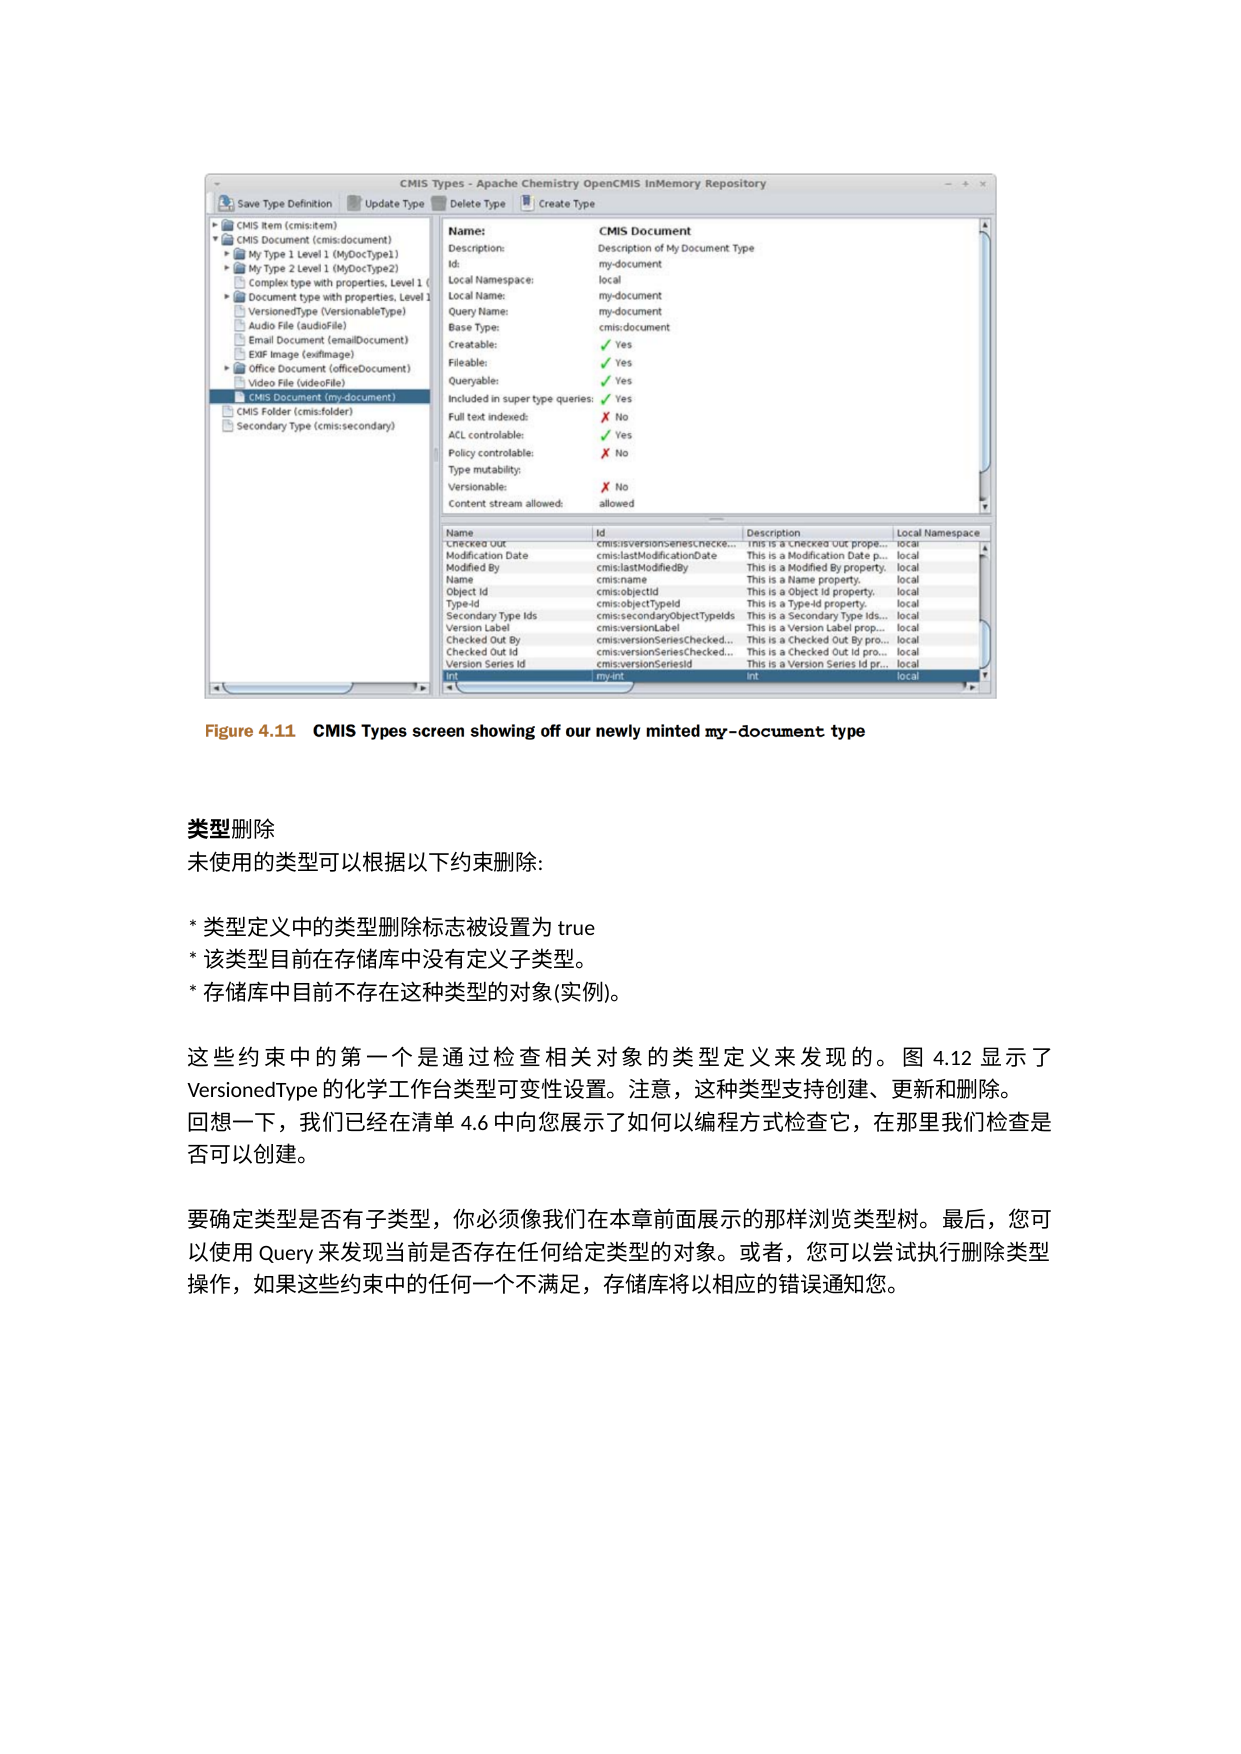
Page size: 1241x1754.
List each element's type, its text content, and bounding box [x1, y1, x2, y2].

text 类型删除 [187, 812, 1053, 844]
text * 该类型目前在存储库中没有定义子类型。 [187, 942, 1053, 974]
text 这些约束中的第一个是通过检查相关对象的类型定义来发现的。图4.12显示了VersionedType的化学工作台类型可变性设置。注意，这种类型支持创建、更新和删除。 回想一下，我们已经在清单4.6中向您展示了如何以编程方式检查它，在那里我们检查是否可以创建。 [187, 1039, 1053, 1169]
text 未使用的类型可以根据以下约束删除: [187, 844, 1053, 877]
text 要确定类型是否有子类型，你必须像我们在本章前面展示的那样浏览类型树。最后，您可以使用Query来发现当前是否存在任何给定类型的对象。或者，您可以尝试执行删除类型操作，如果这些约束中的任何一个不满足，存储库将以相应的错误通知您。 [187, 1202, 1053, 1299]
text * 存储库中目前不存在这种类型的对象(实例)。 [187, 974, 1053, 1007]
picture [187, 162, 1052, 757]
text * 类型定义中的类型删除标志被设置为true [187, 909, 1053, 942]
